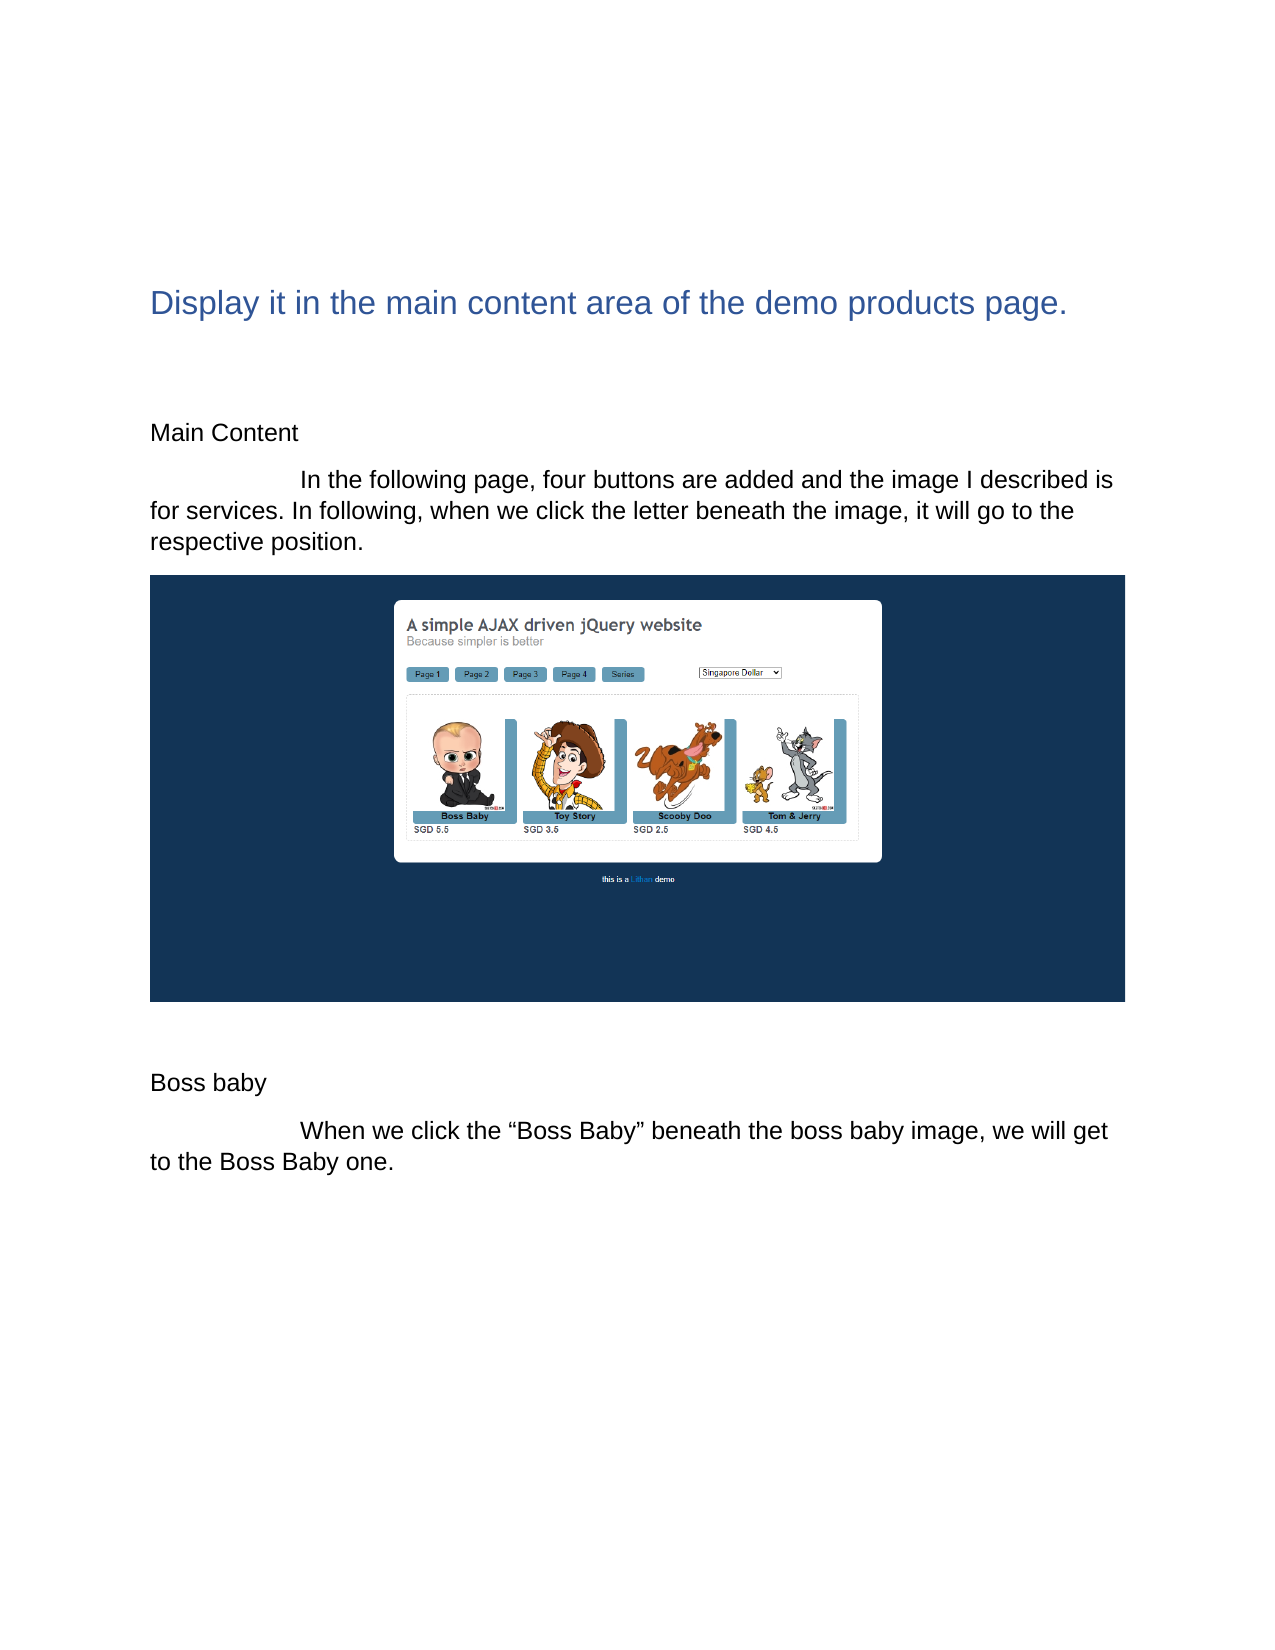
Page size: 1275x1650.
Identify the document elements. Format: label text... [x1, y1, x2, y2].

text Boss baby [150, 1068, 1125, 1097]
text In the following page, four buttons are added and the image I described is for services. In following, when we click the letter beneath the image, it will go to the respective position. [150, 465, 1125, 556]
text Main Content [150, 418, 1125, 446]
text When we click the “Boss Baby” beneath the boss baby image, we will get to the Boss Baby one. [150, 1116, 1125, 1176]
subtitle Display it in the main content area of the demo products page. [150, 283, 1125, 321]
picture [150, 575, 1125, 1002]
